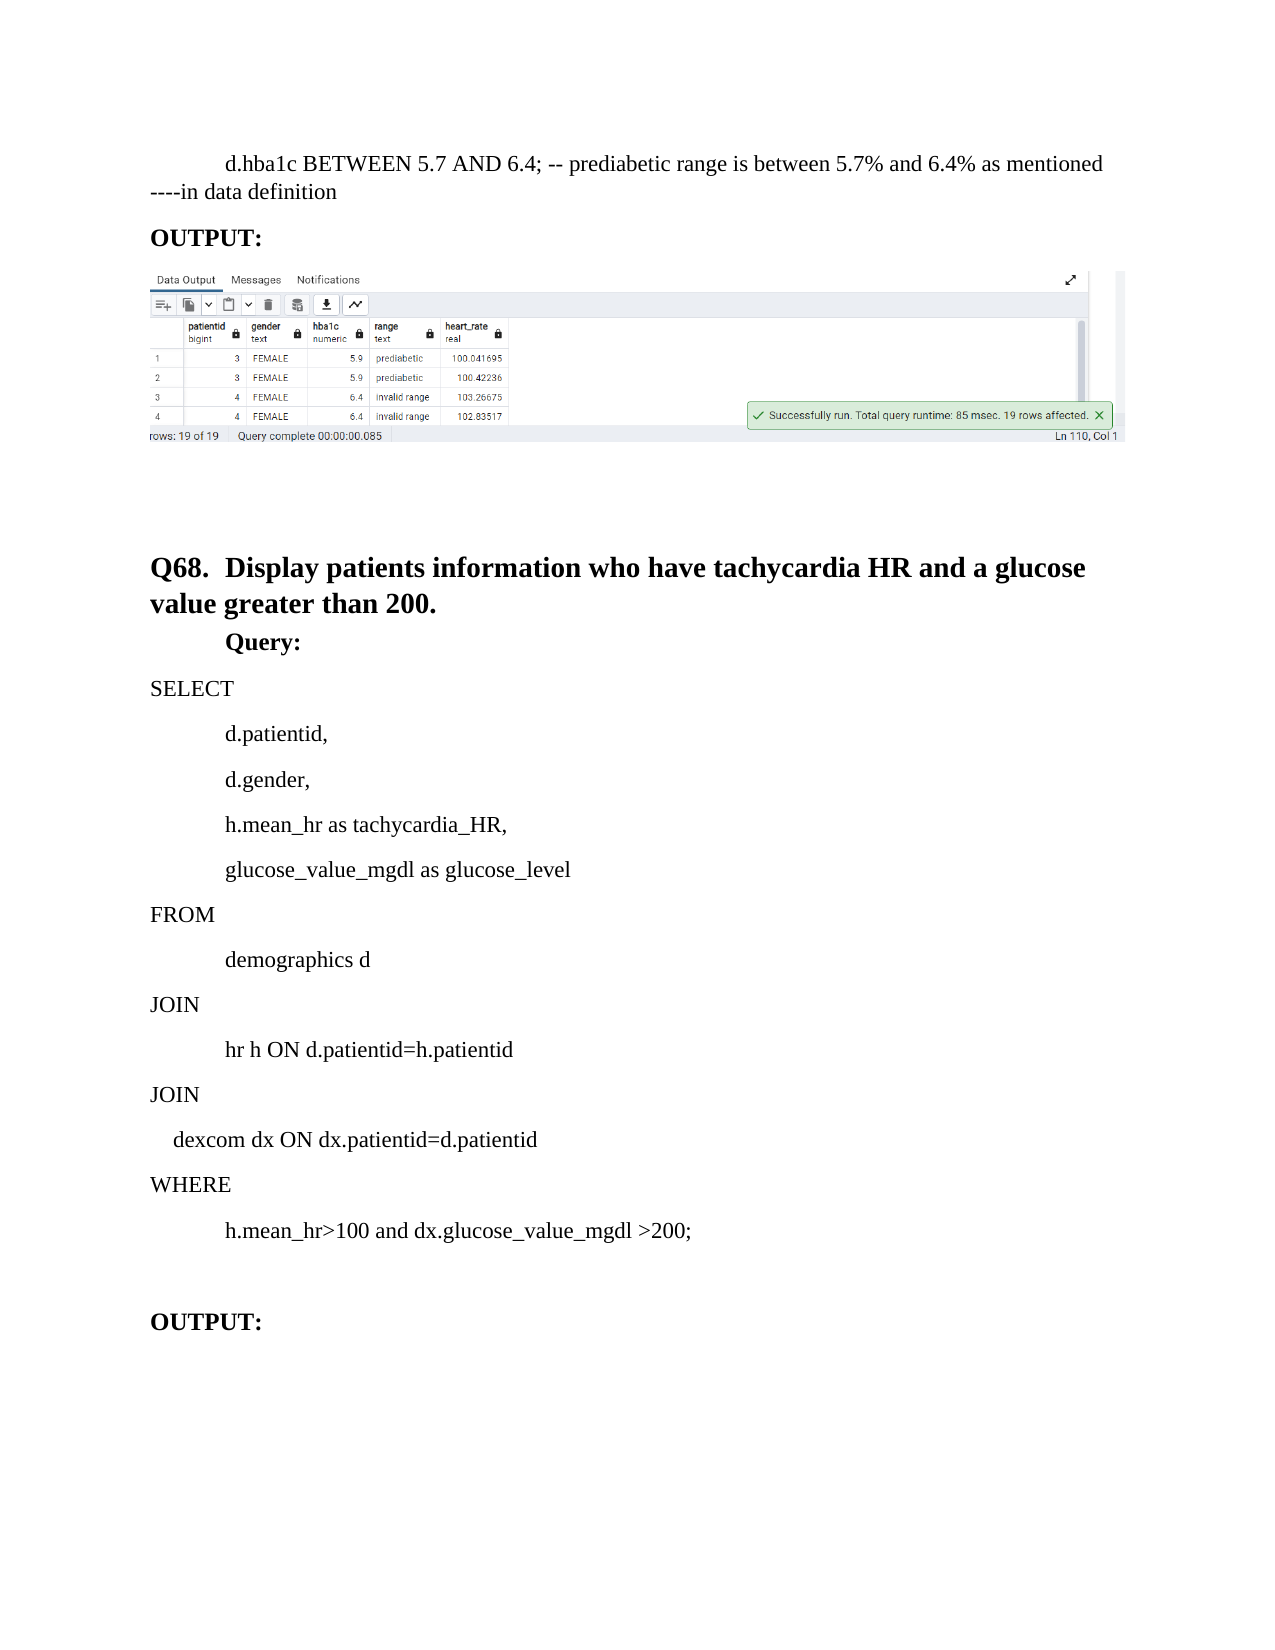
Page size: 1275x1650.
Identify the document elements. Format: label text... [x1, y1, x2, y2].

text OUTPUT: [150, 1307, 1125, 1336]
text glucose_value_mgdl as glucose_level [150, 856, 1125, 882]
text demographics d [150, 946, 1125, 972]
text h.mean_hr>100 and dx.glucose_value_mgdl >200; [150, 1217, 1125, 1243]
text h.mean_hr as tachycardia_HR, [150, 811, 1125, 837]
text WHERE [150, 1172, 1125, 1198]
text SELECT [150, 675, 1125, 702]
text JOIN [150, 1081, 1125, 1108]
text Q68. Display patients information who have tachycardia HR and a glucose value greater than 200. Query: [150, 550, 1125, 656]
text d.gender, [150, 766, 1125, 792]
text dexcom dx ON dx.patientid=d.patientid [150, 1126, 1125, 1153]
text hr h ON d.patientid=h.patientid [150, 1036, 1125, 1063]
text JOIN [150, 991, 1125, 1017]
text d.patientid, [150, 721, 1125, 747]
picture [150, 271, 1125, 442]
text FROM [150, 901, 1125, 927]
text d.hba1c BETWEEN 5.7 AND 6.4; -- prediabetic range is between 5.7% and 6.4% as mentioned ----in data definition [150, 150, 1125, 205]
text OUTPUT: [150, 223, 1125, 252]
